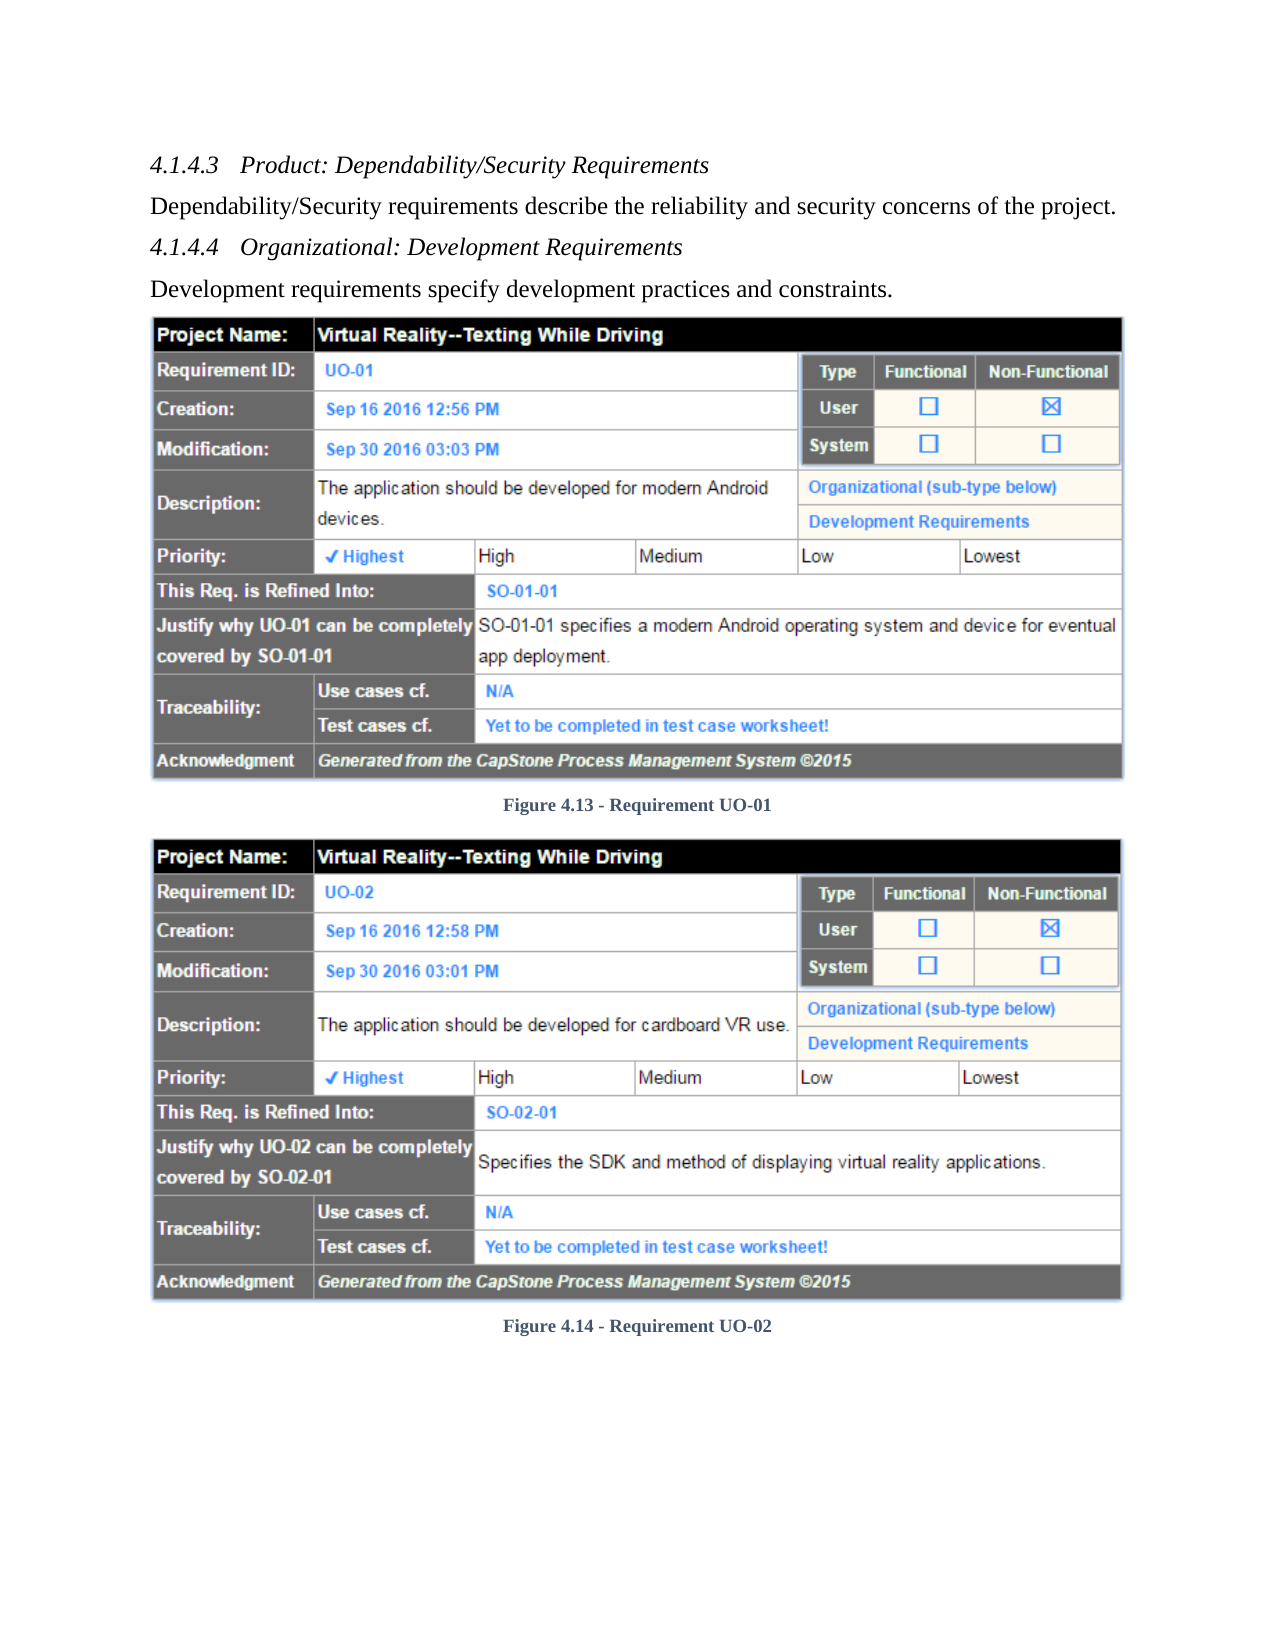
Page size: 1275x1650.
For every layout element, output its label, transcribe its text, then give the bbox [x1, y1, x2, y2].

subtitle Organizational: Development Requirements [150, 232, 1125, 261]
subtitle Product: Dependability/Security Requirements [150, 150, 1125, 179]
picture [150, 836, 1125, 1303]
text Dependability/Security requirements describe the reliability and security concerns of the project. [150, 191, 1125, 220]
text Figure 4.14 - Requirement UO-02 [150, 1315, 1125, 1337]
text Figure 4.13 - Requirement UO-01 [150, 794, 1125, 816]
text Development requirements specify development practices and constraints. [150, 274, 1125, 302]
picture [150, 315, 1125, 782]
